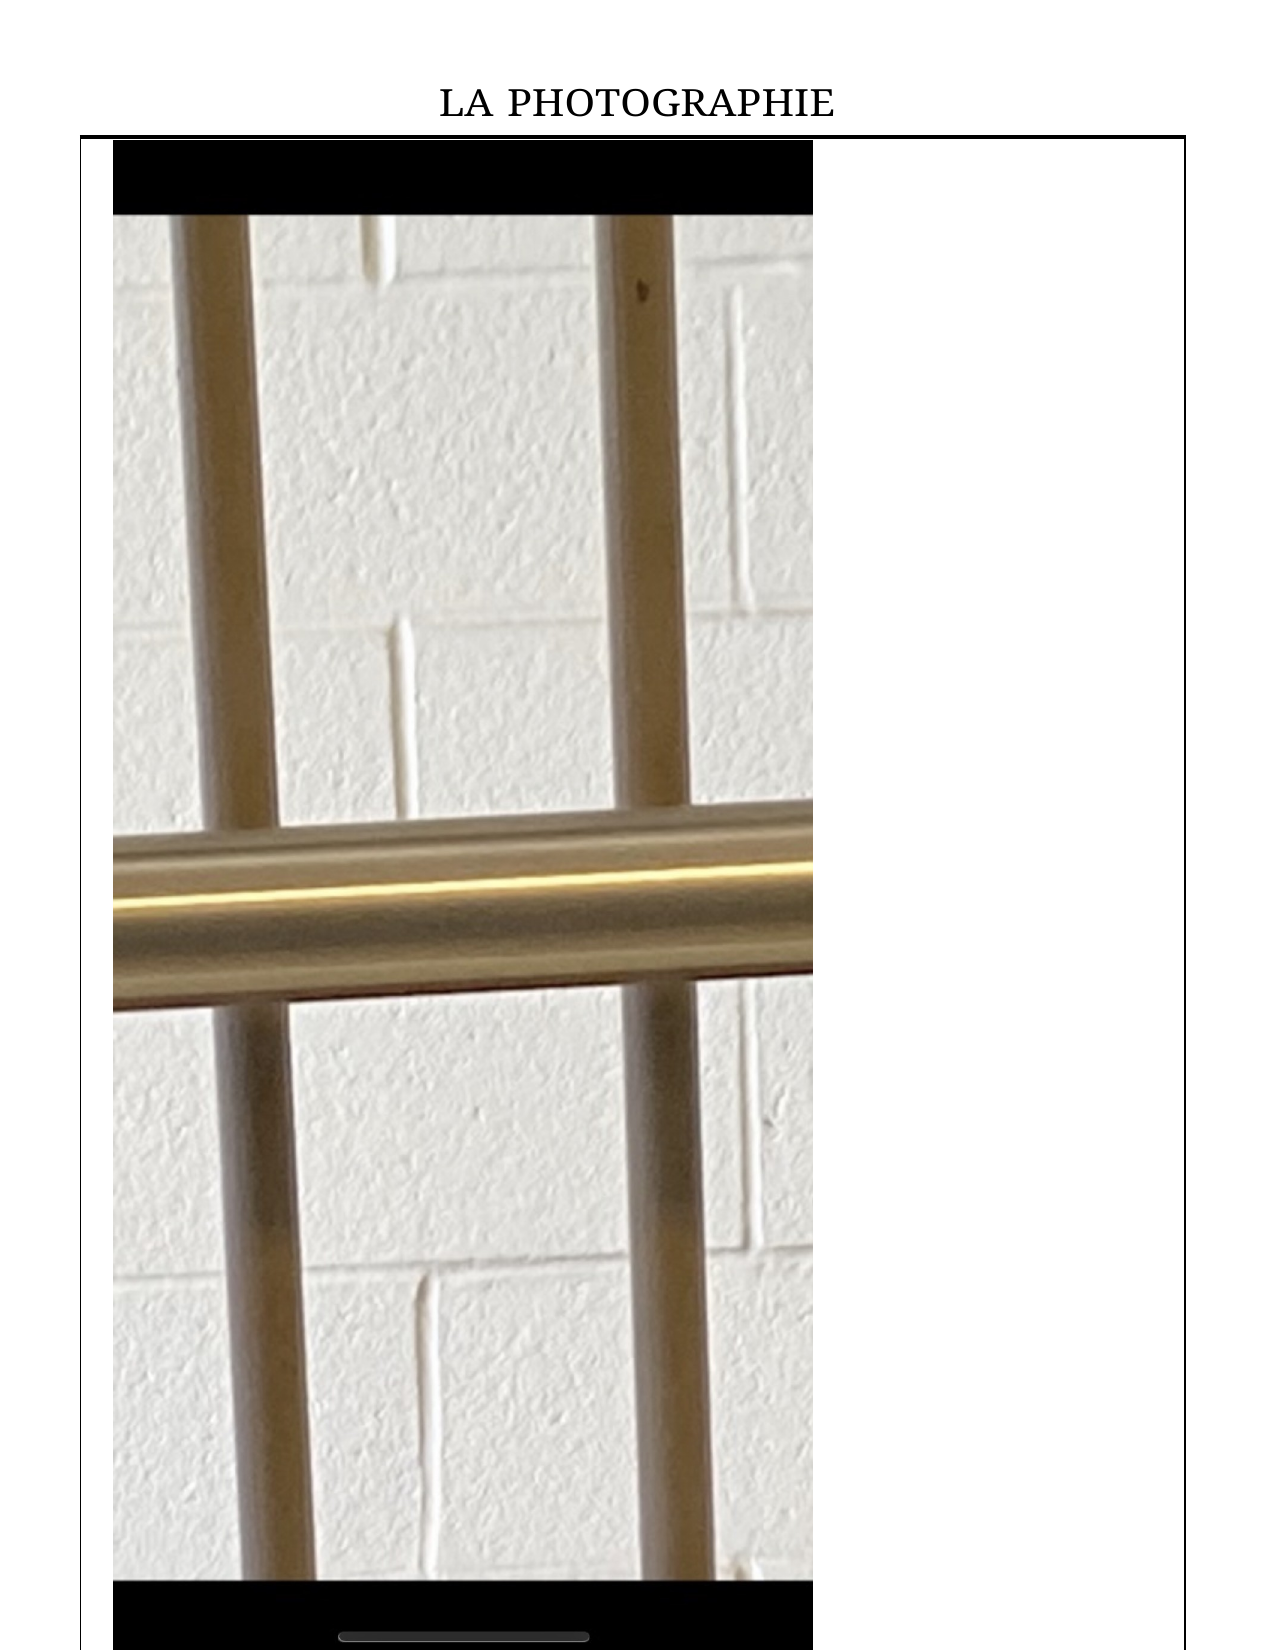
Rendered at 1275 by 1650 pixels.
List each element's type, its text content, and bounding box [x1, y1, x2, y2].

table_cell LETTRE 3 : ÉLÉMENT DOMINANT DANS LA PHOTO : RAISON : [81, 139, 1184, 1650]
